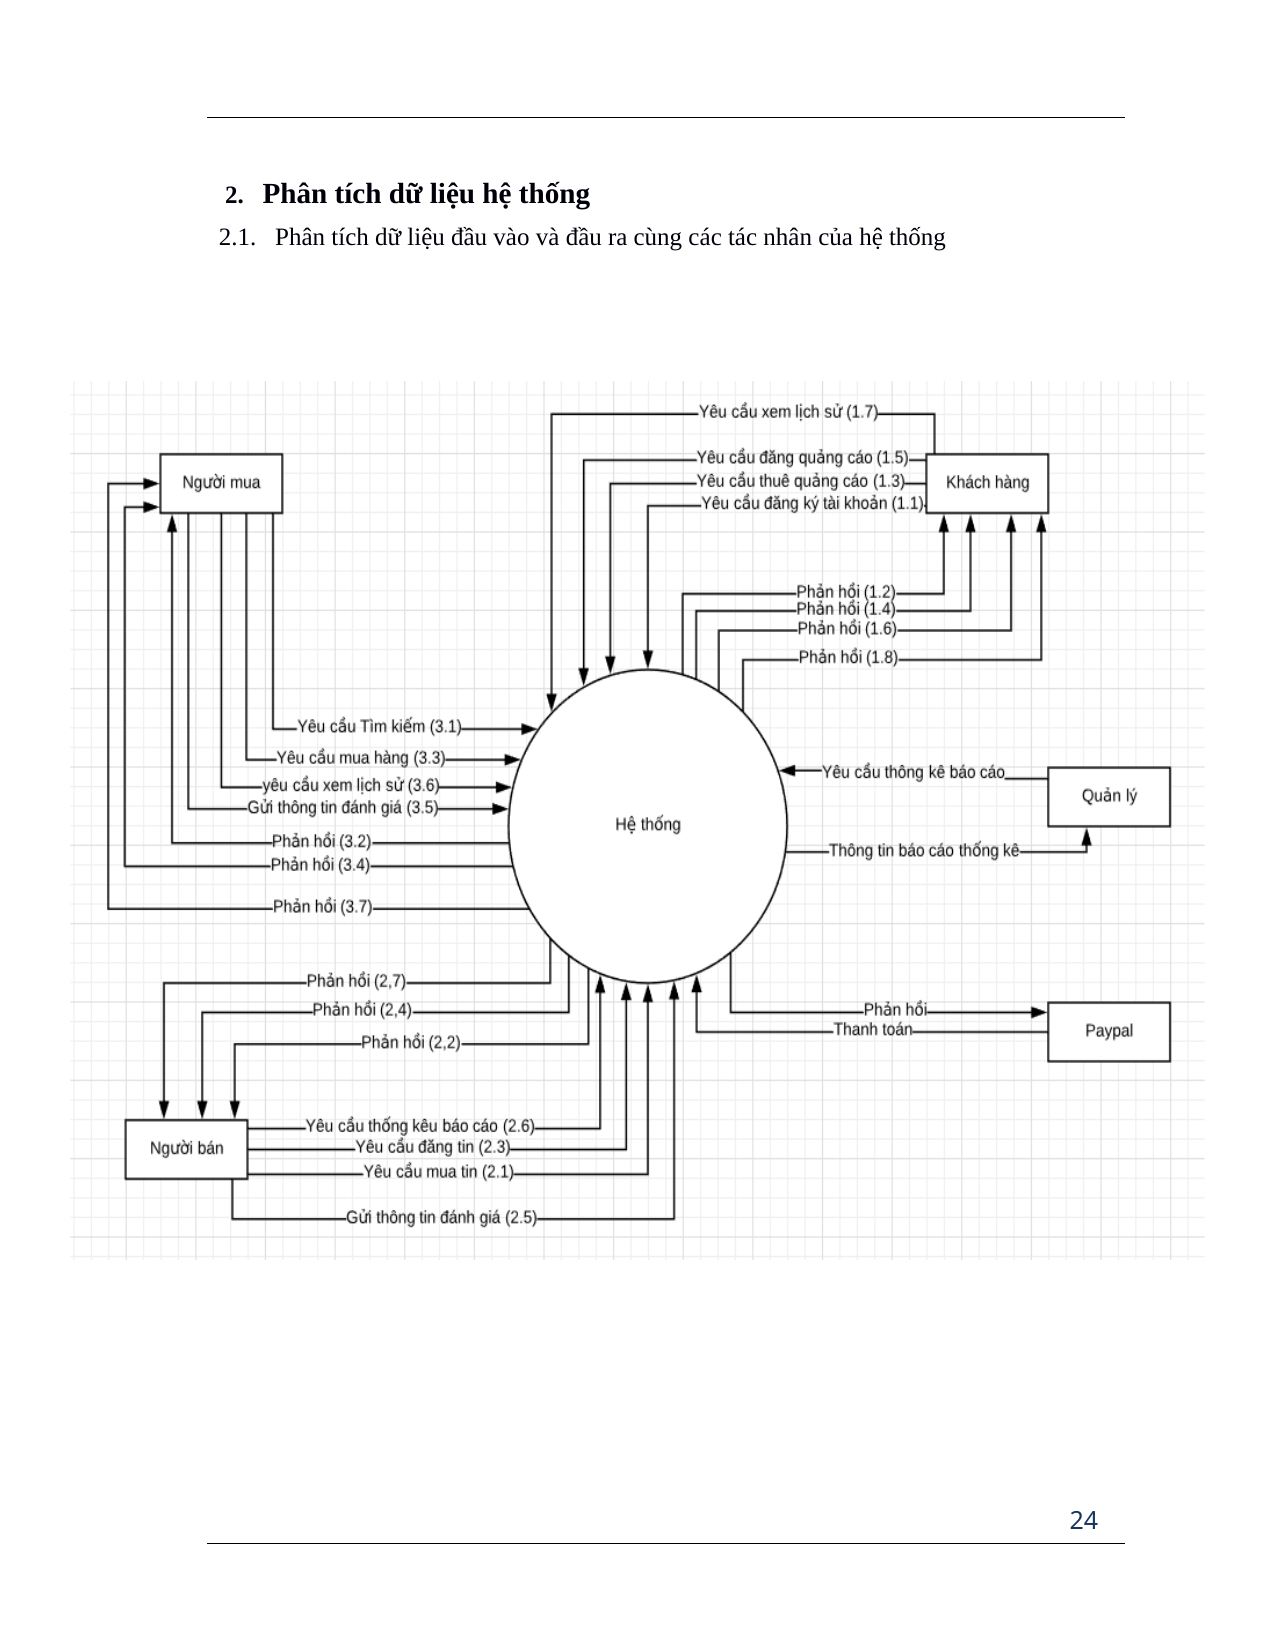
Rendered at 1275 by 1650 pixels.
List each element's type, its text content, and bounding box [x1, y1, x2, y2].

picture [70, 381, 1205, 1260]
list Phân tích dữ liệu hệ thống [225, 176, 1125, 210]
text 2.1. Phân tích dữ liệu đầu vào và đầu ra cùng các tác nhân của hệ thống [207, 222, 1125, 251]
